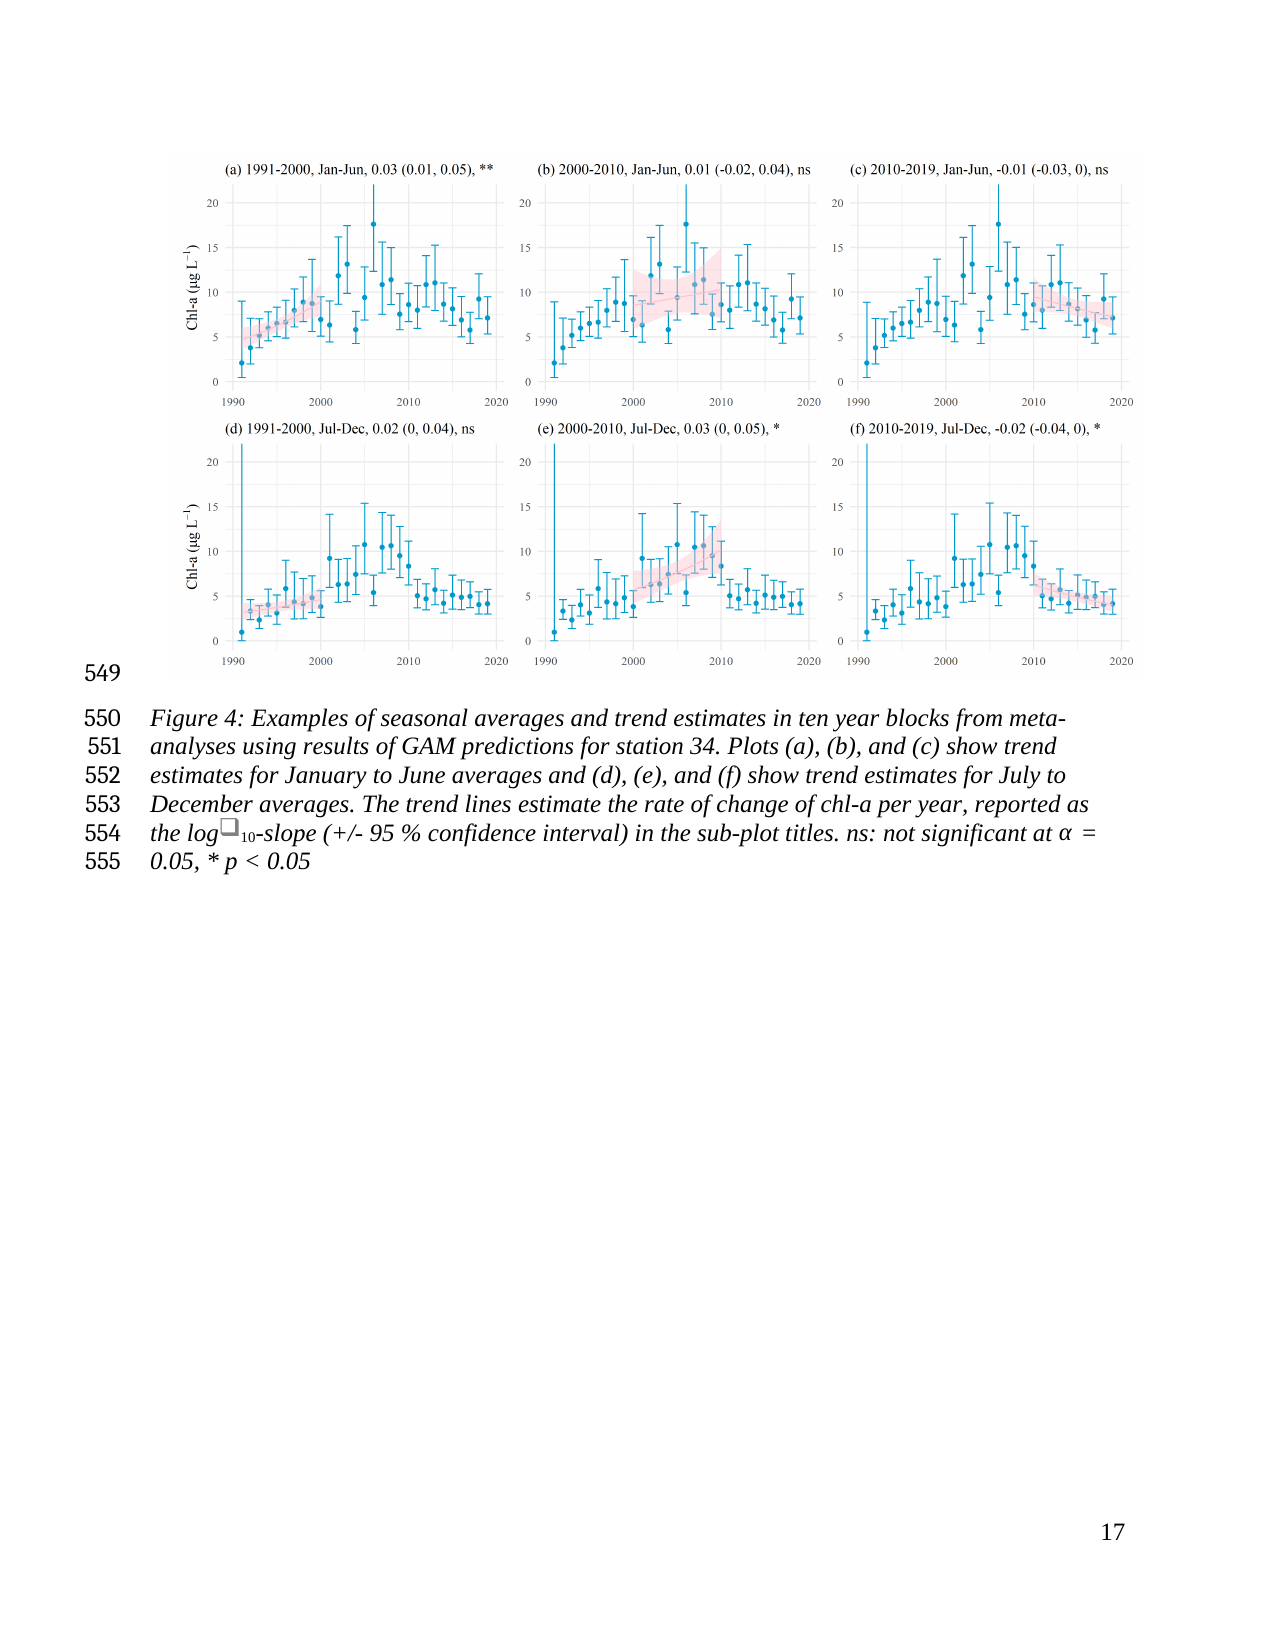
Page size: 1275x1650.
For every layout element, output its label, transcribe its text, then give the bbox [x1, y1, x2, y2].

text Figure 4: Examples of seasonal averages and trend estimates in ten year blocks from meta-analyses using results of GAM predictions for station 34. Plots (a), (b), and (c) show trend estimates for January to June averages and (d), (e), and (f) show trend estimates for July to December averages. The trend lines estimate the rate of change of chl-a per year, reported as the log-slope (+/- 95 % confidence interval) in the sub-plot titles. ns: not significant at = 0.05, * p < 0.05 [150, 703, 1125, 875]
picture [168, 150, 1144, 682]
